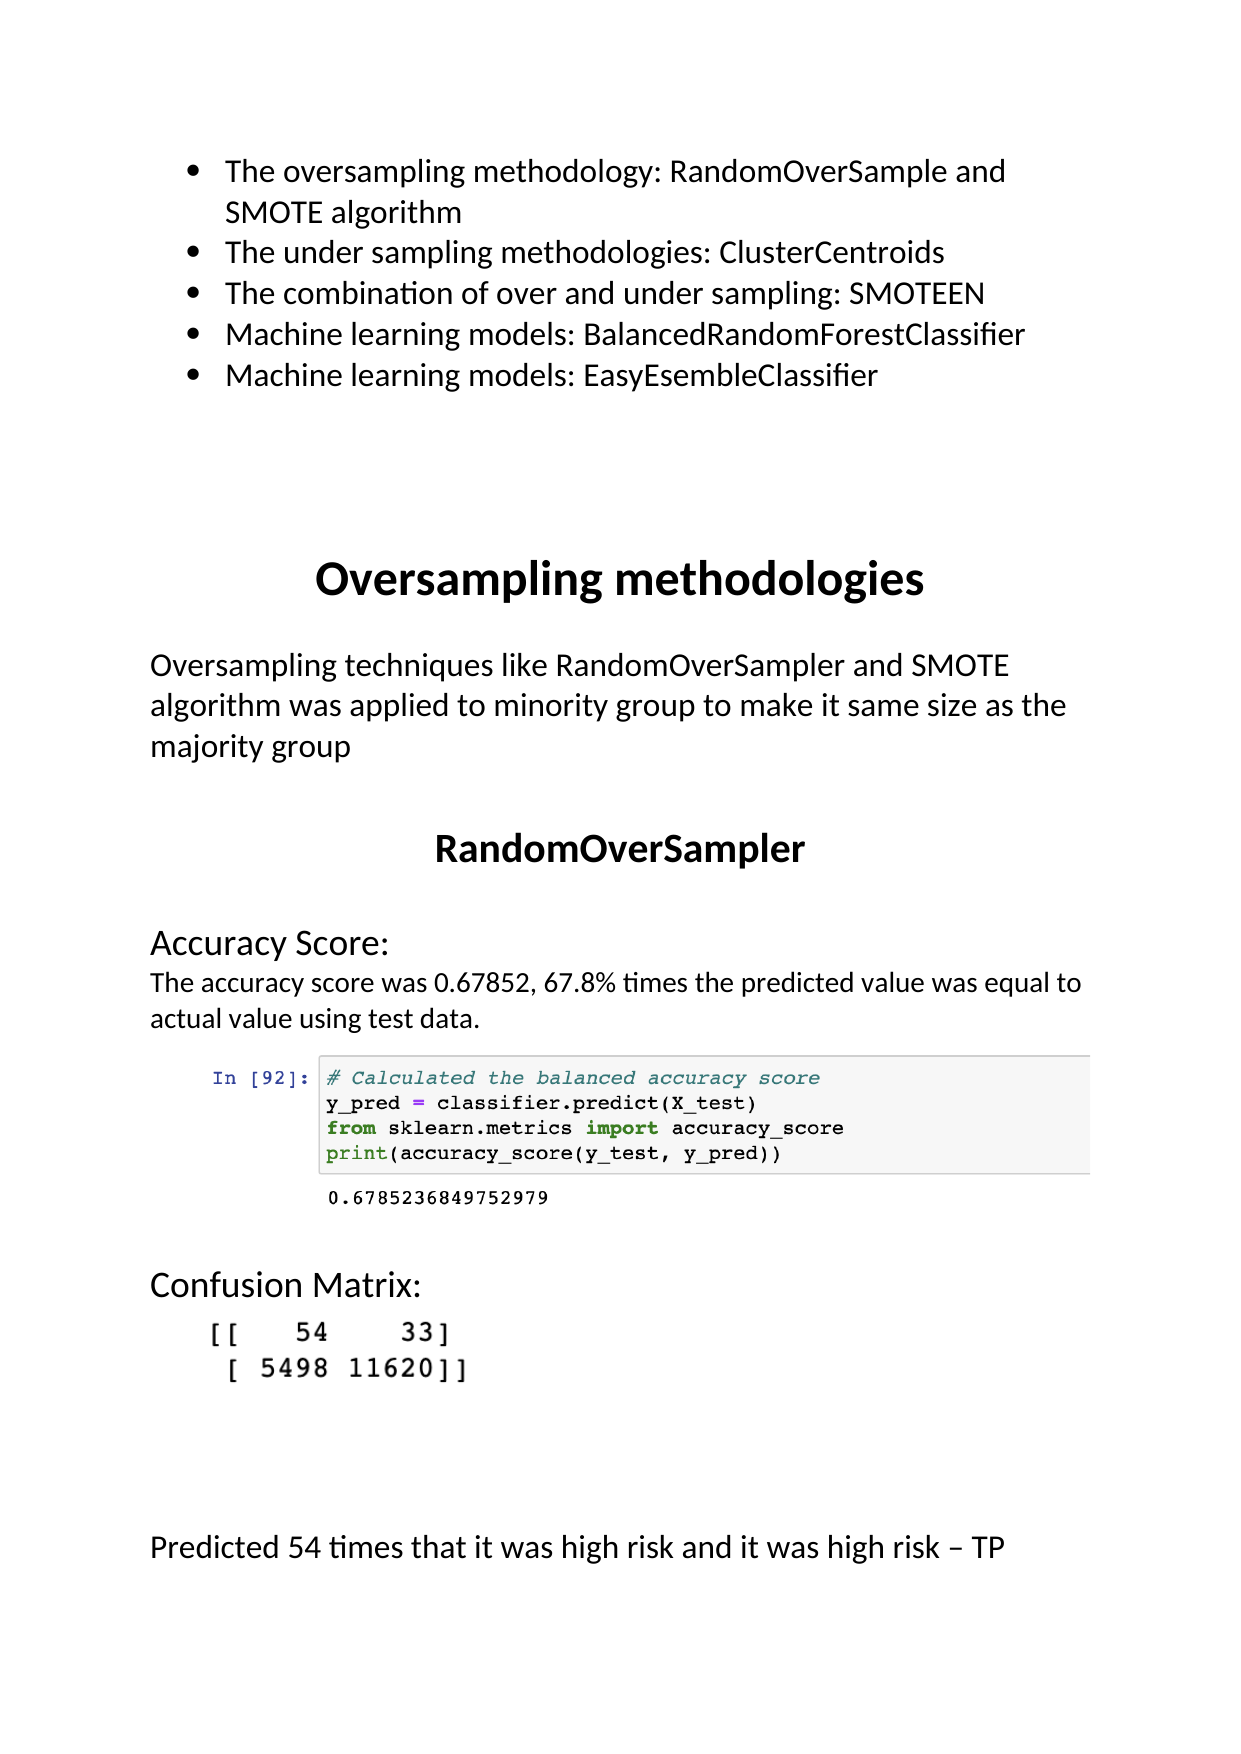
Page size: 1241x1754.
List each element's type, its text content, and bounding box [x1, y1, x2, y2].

text Oversampling techniques like RandomOverSampler and SMOTE algorithm was applied to minority group to make it same size as the majority group [150, 644, 1090, 766]
list Machine learning models: BalancedRandomForestClassifier [187, 313, 1090, 354]
text Oversampling methodologies [150, 547, 1090, 608]
list The under sampling methodologies: ClusterCentroids [187, 231, 1090, 272]
list Machine learning models: EasyEsembleClassifier [187, 354, 1090, 394]
text The accuracy score was 0.67852, 67.8% times the predicted value was equal to actual value using test data. [150, 964, 1090, 1035]
list The oversampling methodology: RandomOverSample and SMOTE algorithm [187, 150, 1090, 231]
list The combination of over and under sampling: SMOTEEN [187, 272, 1090, 313]
text Predicted 54 times that it was high risk and it was high risk – TP [150, 1526, 1090, 1567]
text Confusion Matrix: [150, 1261, 1090, 1307]
text RandomOverSampler [150, 822, 1090, 873]
picture [150, 1307, 596, 1399]
text Accuracy Score: [150, 918, 1090, 964]
picture [150, 1035, 1091, 1231]
